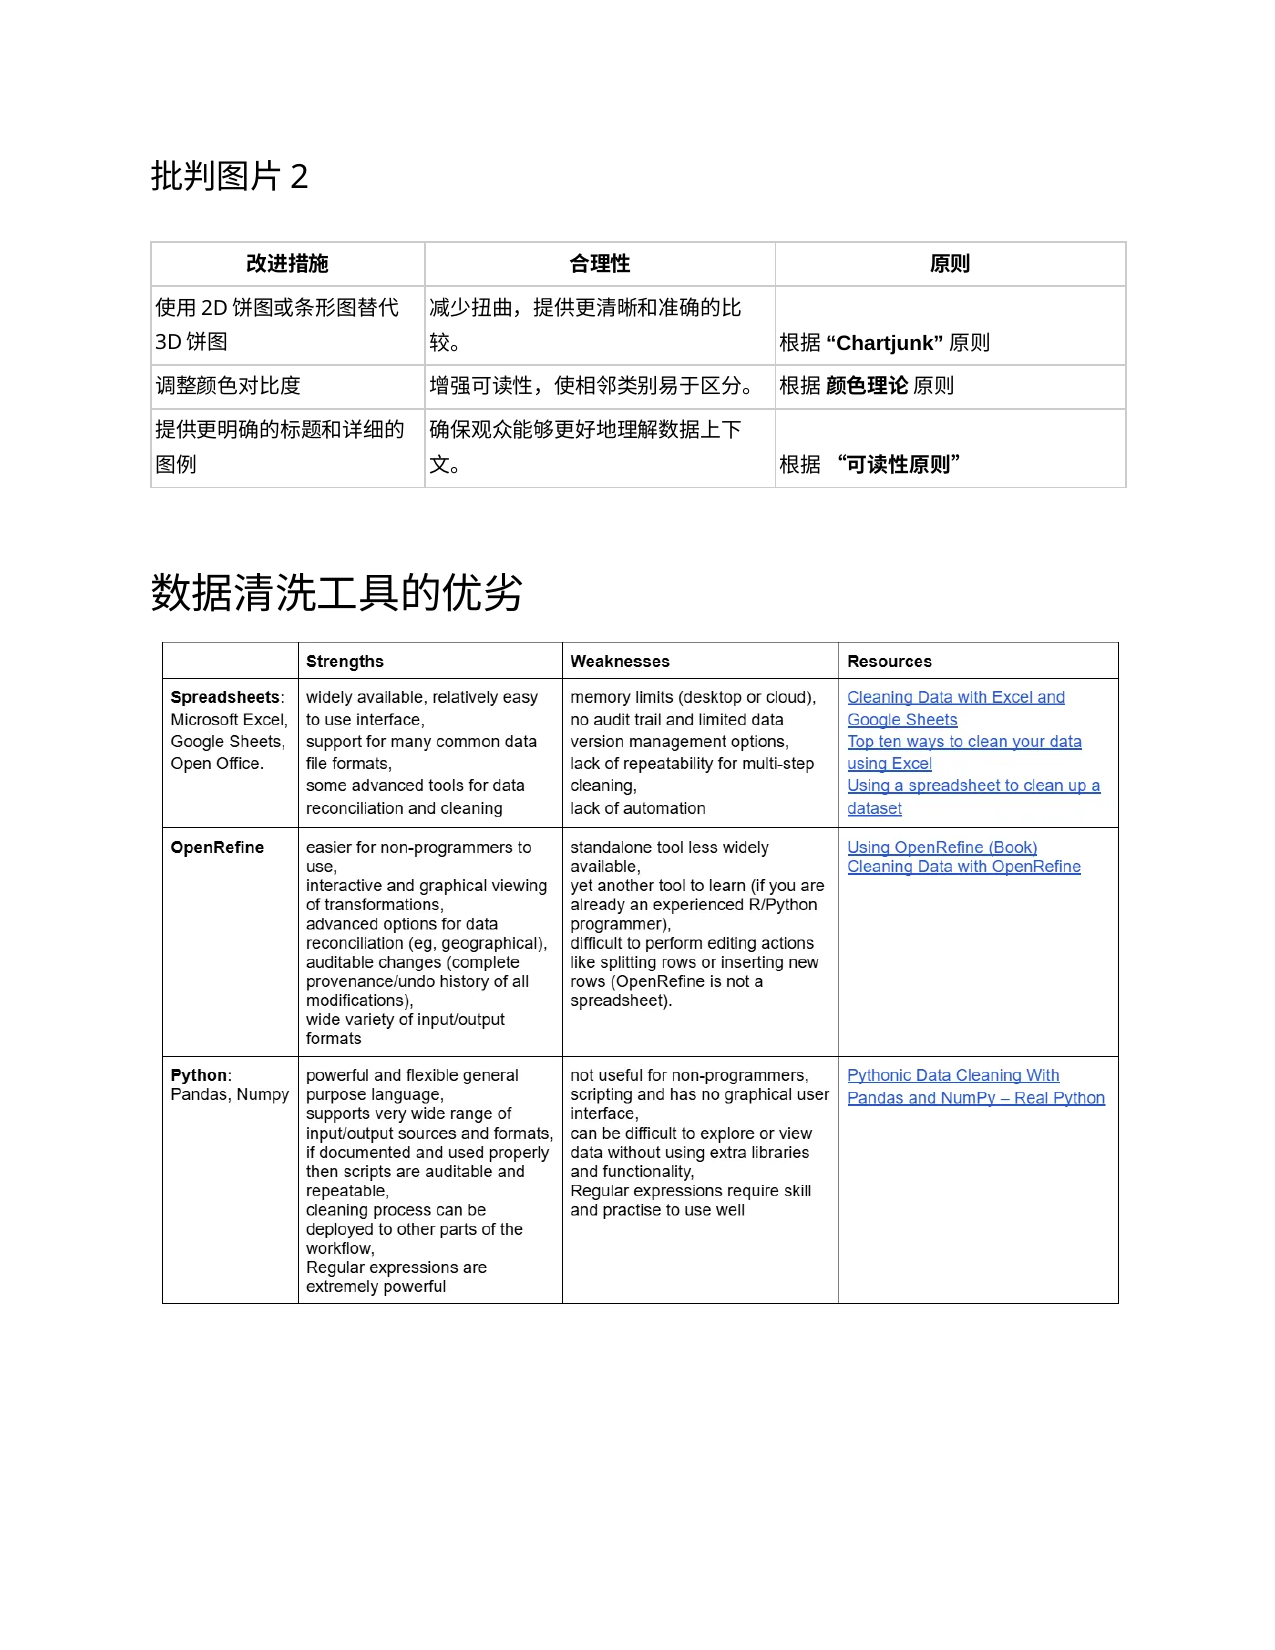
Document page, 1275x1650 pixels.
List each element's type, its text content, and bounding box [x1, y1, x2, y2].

subtitle 数据清洗工具的优劣 [150, 560, 1125, 620]
table_cell 根据 “可读性原则” [776, 410, 1125, 487]
table_cell 减少扭曲，提供更清晰和准确的比较。 [426, 287, 775, 364]
table_cell 根据 颜色理论 原则 [776, 366, 1125, 408]
table_header 合理性 [426, 243, 775, 285]
subtitle 批判图片2 [150, 150, 1125, 198]
table_cell 提供更明确的标题和详细的图例 [152, 410, 424, 487]
table_cell 根据 “Chartjunk” 原则 [776, 287, 1125, 364]
table_cell 使用2D饼图或条形图替代3D饼图 [152, 287, 424, 364]
table_cell 确保观众能够更好地理解数据上下文。 [426, 410, 775, 487]
picture [150, 632, 1125, 1308]
table_cell 增强可读性，使相邻类别易于区分。 [426, 366, 775, 408]
table_header 改进措施 [152, 243, 424, 285]
table_cell 调整颜色对比度 [152, 366, 424, 408]
table_header 原则 [776, 243, 1125, 285]
